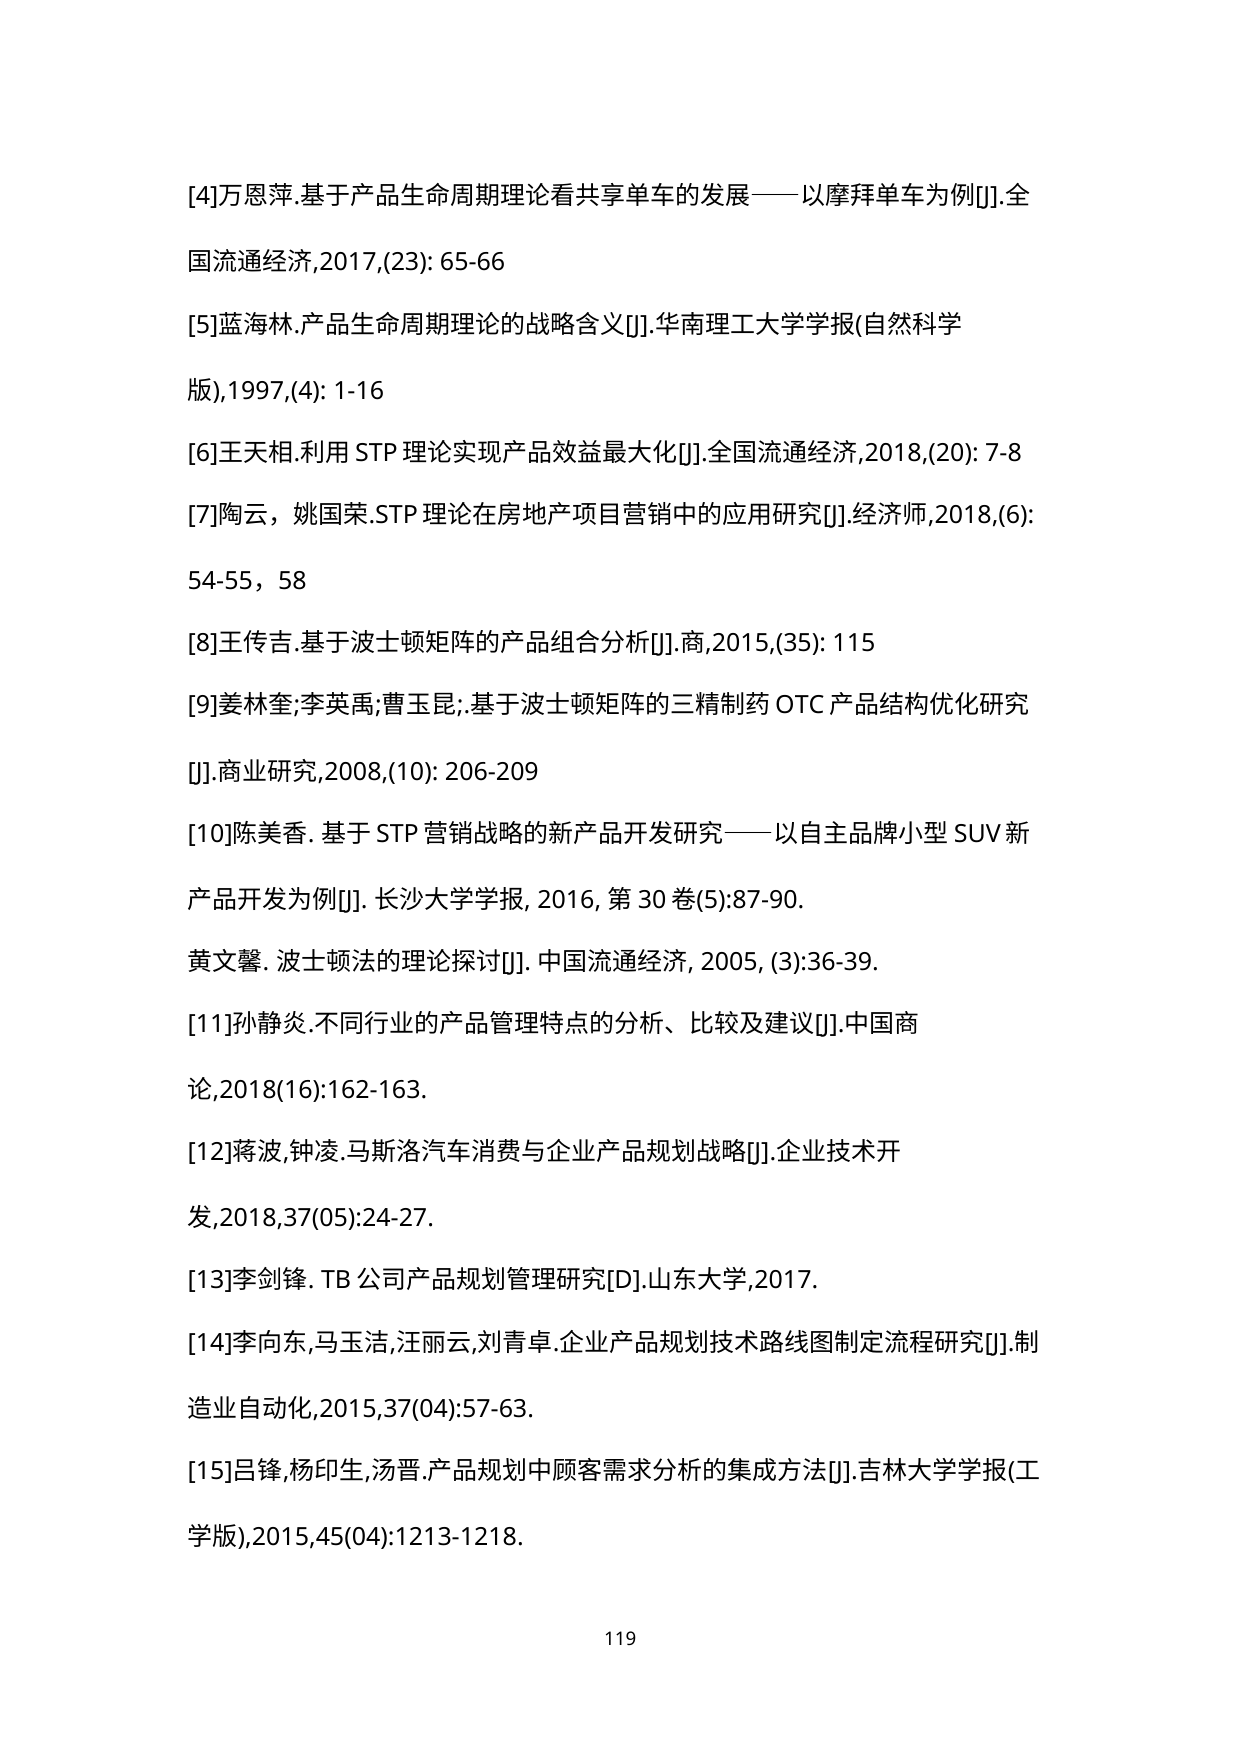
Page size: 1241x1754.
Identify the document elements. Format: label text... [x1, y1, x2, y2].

text [6]王天相.利用STP理论实现产品效益最大化[J].全国流通经济,2018,(20): 7-8 [187, 428, 1053, 472]
text [8]王传吉.基于波士顿矩阵的产品组合分析[J].商,2015,(35): 115 [187, 619, 1053, 663]
text [9]姜林奎;李英禹;曹玉昆;.基于波士顿矩阵的三精制药OTC产品结构优化研究[J].商业研究,2008,(10): 206-209 [187, 681, 1053, 791]
text [10]陈美香. 基于STP营销战略的新产品开发研究——以自主品牌小型SUV新产品开发为例[J]. 长沙大学学报, 2016, 第30卷(5):87-90. [187, 809, 1053, 919]
text [13]李剑锋. TB公司产品规划管理研究[D].山东大学,2017. [187, 1256, 1053, 1300]
text [14]李向东,马玉洁,汪丽云,刘青卓.企业产品规划技术路线图制定流程研究[J].制造业自动化,2015,37(04):57-63. [187, 1318, 1053, 1428]
text [4]万恩萍.基于产品生命周期理论看共享单车的发展——以摩拜单车为例[J].全国流通经济,2017,(23): 65-66 [187, 172, 1053, 282]
text [7]陶云，姚国荣.STP理论在房地产项目营销中的应用研究[J].经济师,2018,(6): 54-55，58 [187, 491, 1053, 601]
text [12]蒋波,钟凌.马斯洛汽车消费与企业产品规划战略[J].企业技术开发,2018,37(05):24-27. [187, 1128, 1053, 1238]
text [5]蓝海林.产品生命周期理论的战略含义[J].华南理工大学学报(自然科学版),1997,(4): 1-16 [187, 300, 1053, 410]
text [11]孙静炎.不同行业的产品管理特点的分析、比较及建议[J].中国商论,2018(16):162-163. [187, 1000, 1053, 1110]
text 黄文馨. 波士顿法的理论探讨[J]. 中国流通经济, 2005, (3):36-39. [187, 937, 1053, 982]
text [15]吕锋,杨印生,汤晋.产品规划中顾客需求分析的集成方法[J].吉林大学学报(工学版),2015,45(04):1213-1218. [187, 1447, 1053, 1557]
